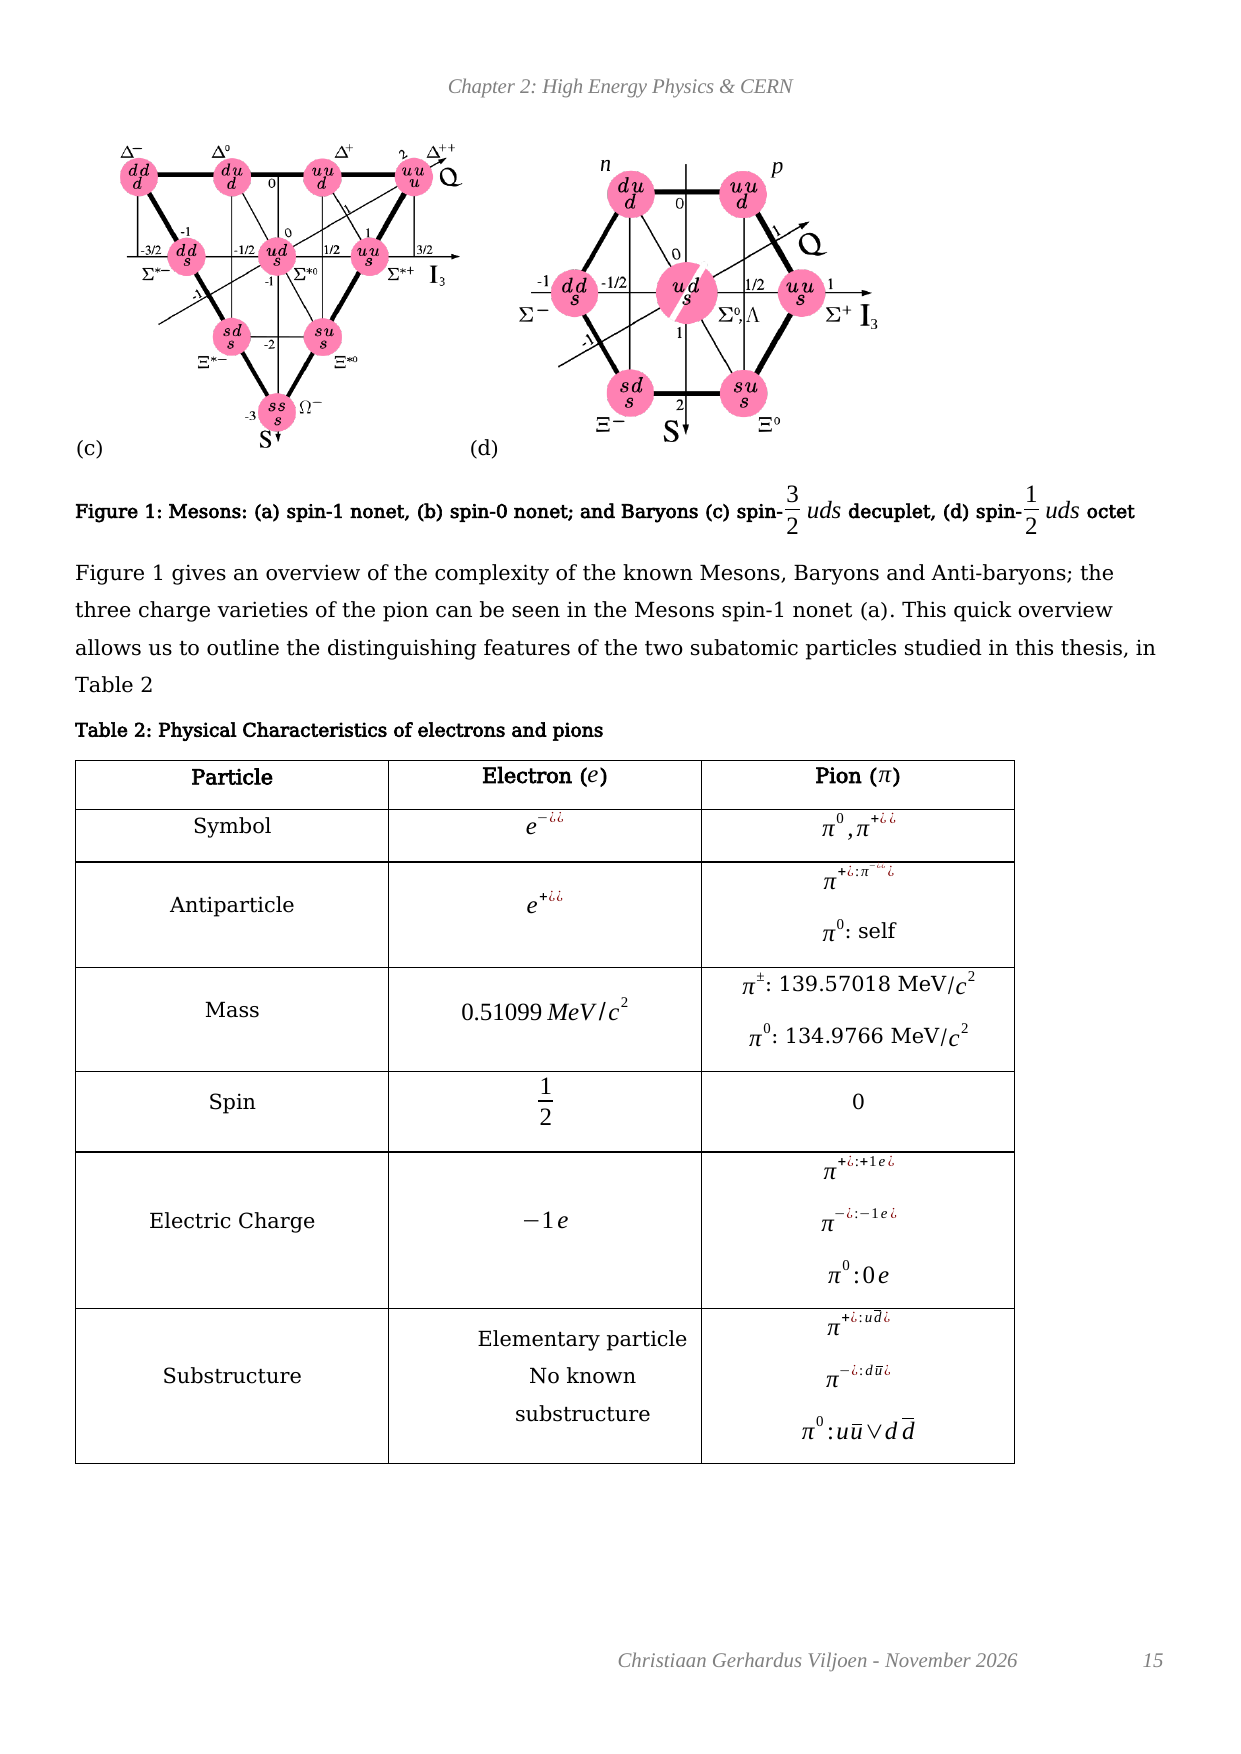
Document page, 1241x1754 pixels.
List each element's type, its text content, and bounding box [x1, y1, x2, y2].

table_header Pion () [702, 761, 1014, 809]
picture [506, 144, 888, 456]
table_cell [702, 1309, 1014, 1463]
table_cell [389, 810, 701, 861]
picture [111, 135, 469, 456]
table_cell [389, 863, 701, 967]
table_cell [389, 1153, 701, 1308]
table_cell Mass [76, 968, 388, 1071]
table_cell : self [702, 863, 1014, 967]
text Figure 1: Mesons: (a) spin-1 nonet, (b) spin-0 nonet; and Baryons (c) spin- decuplet, (d) spin- octet [75, 481, 1165, 540]
table_cell [702, 1153, 1014, 1308]
table_cell [389, 1072, 701, 1151]
text Figure 1 gives an overview of the complexity of the known Mesons, Baryons and Anti-baryons; the three charge varieties of the pion can be seen in the Mesons spin-1 nonet (a). This quick overview allows us to outline the distinguishing features of the two subatomic particles studied in this thesis, in Table 2 [75, 559, 1165, 697]
table_cell : 139.57018 MeV/ : 134.9766 MeV/ [702, 968, 1014, 1071]
table_header Particle [76, 761, 388, 809]
text Table 2: Physical Characteristics of electrons and pions [75, 718, 1165, 740]
table_cell Symbol [76, 810, 388, 861]
table_cell [702, 810, 1014, 861]
table_cell Spin [76, 1072, 388, 1151]
table_cell [389, 968, 701, 1071]
table_cell Electric Charge [76, 1153, 388, 1308]
table_cell Elementary particle No known substructure [389, 1309, 701, 1463]
table_header Electron () [389, 761, 701, 809]
table_cell Antiparticle [76, 863, 388, 967]
table_cell Substructure [76, 1309, 388, 1463]
table_cell 0 [702, 1072, 1014, 1151]
